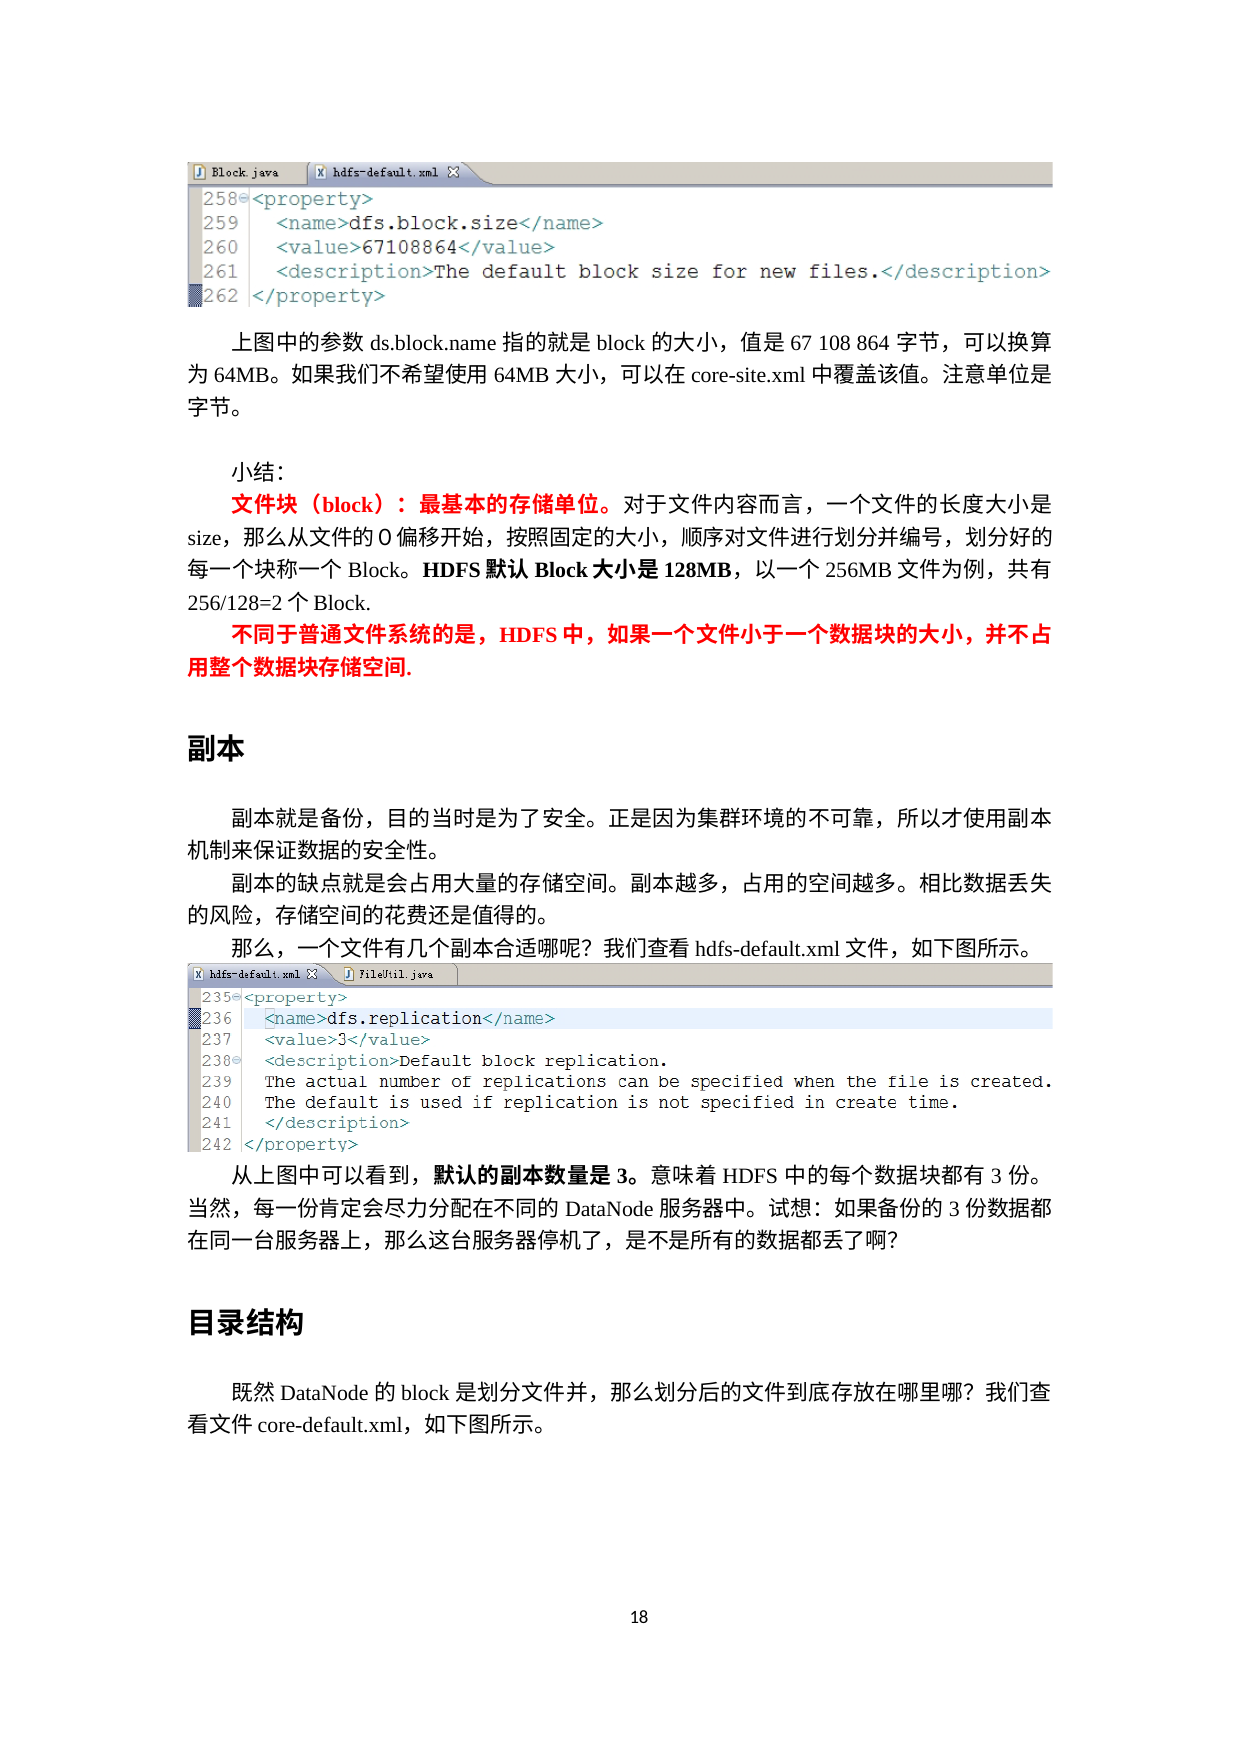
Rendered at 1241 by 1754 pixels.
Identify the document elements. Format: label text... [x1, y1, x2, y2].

text 副本的缺点就是会占用大量的存储空间。副本越多，占用的空间越多。相比数据丢失的风险，存储空间的花费还是值得的。 [187, 866, 1053, 931]
text 既然DataNode 的block 是划分文件并，那么划分后的文件到底存放在哪里哪？我们查看文件core-default.xml，如下图所示。 [187, 1374, 1053, 1439]
subtitle 目录结构 [187, 1288, 1053, 1353]
text 那么，一个文件有几个副本合适哪呢？我们查看hdfs-default.xml 文件，如下图所示。 [187, 931, 1053, 963]
subtitle 副本 [187, 714, 1053, 779]
text 不同于普通文件系统的是，HDFS中，如果一个文件小于一个数据块的大小，并不占用整个数据块存储空间. [187, 617, 1053, 682]
text 从上图中可以看到，默认的副本数量是3。意味着HDFS 中的每个数据块都有3 份。当然，每一份肯定会尽力分配在不同的DataNode 服务器中。试想：如果备份的3 份数据都在同一台服务器上，那么这台服务器停机了，是不是所有的数据都丢了啊？ [187, 1158, 1053, 1256]
text 副本就是备份，目的当时是为了安全。正是因为集群环境的不可靠，所以才使用副本机制来保证数据的安全性。 [187, 801, 1053, 866]
text 小结： [187, 454, 1053, 487]
text 上图中的参数ds.block.name 指的就是block 的大小，值是67 108 864 字节，可以换算为64MB。如果我们不希望使用64MB 大小，可以在core-site.xml 中覆盖该值。注意单位是字节。 [187, 324, 1053, 422]
text 文件块（block）：最基本的存储单位。对于文件内容而言，一个文件的长度大小是size，那么从文件的０偏移开始，按照固定的大小，顺序对文件进行划分并编号，划分好的每一个块称一个Block。HDFS默认Block大小是128MB，以一个256MB文件为例，共有256/128=2个Block. [187, 487, 1053, 617]
